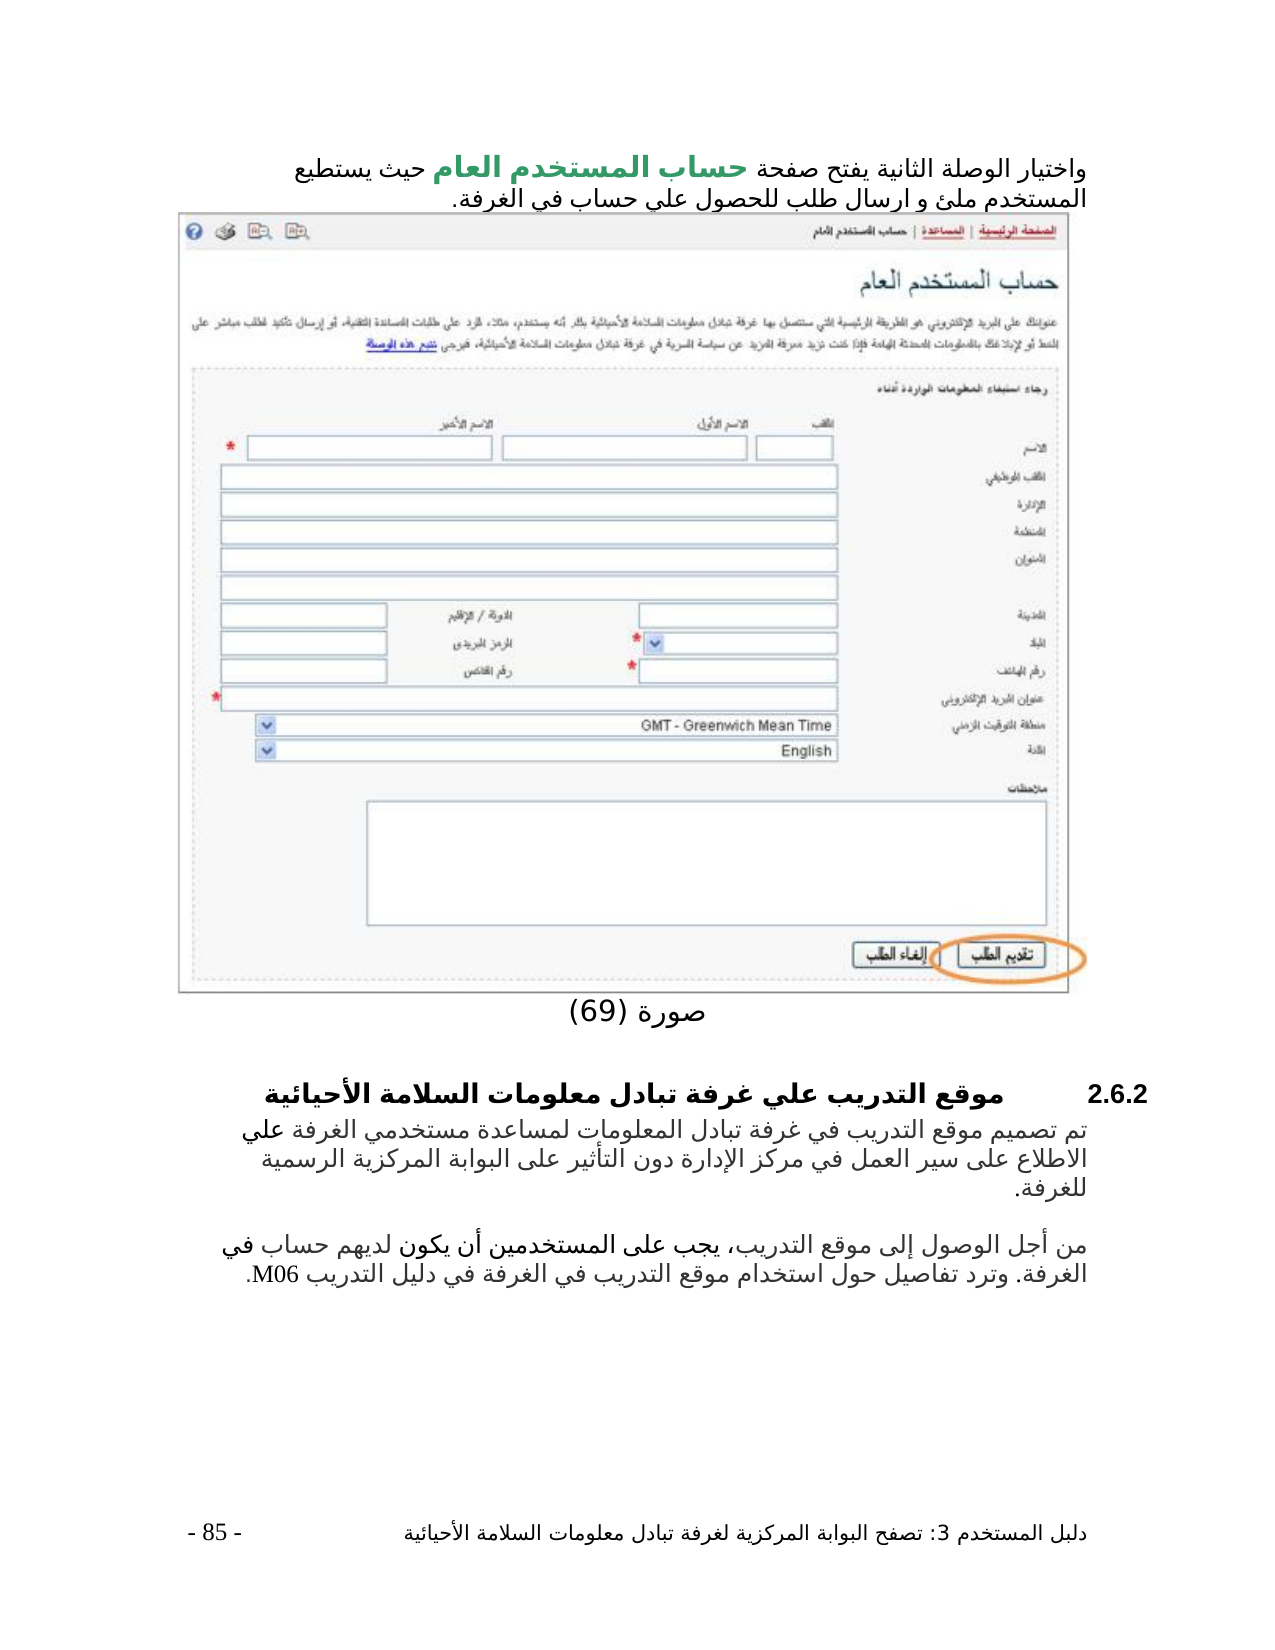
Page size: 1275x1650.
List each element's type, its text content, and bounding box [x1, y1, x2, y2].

text واختيار الوصلة الثانية يفتح صفحة حساب المستخدم العام حيث يستطيع المستخدم ملئ و ارسال طلب للحصول علي حساب في الغرفة. [187, 150, 1087, 212]
subtitle موقع التدريب علي غرفة تبادل معلومات السلامة الأحيائية [187, 1078, 1087, 1109]
picture [177, 212, 1088, 995]
text صورة (69) [187, 995, 1087, 1029]
text من أجل الوصول إلى موقع التدريب، يجب على المستخدمين أن يكون لديهم حساب في الغرفة. وترد تفاصيل حول استخدام موقع التدريب في الغرفة في دليل التدريب M06. [187, 1202, 1087, 1288]
text تم تصميم موقع التدريب في غرفة تبادل المعلومات لمساعدة مستخدمي الغرفة علي الاطلاع على سير العمل في مركز الإدارة دون التأثير على البوابة المركزية الرسمية للغرفة. [187, 1115, 1087, 1202]
